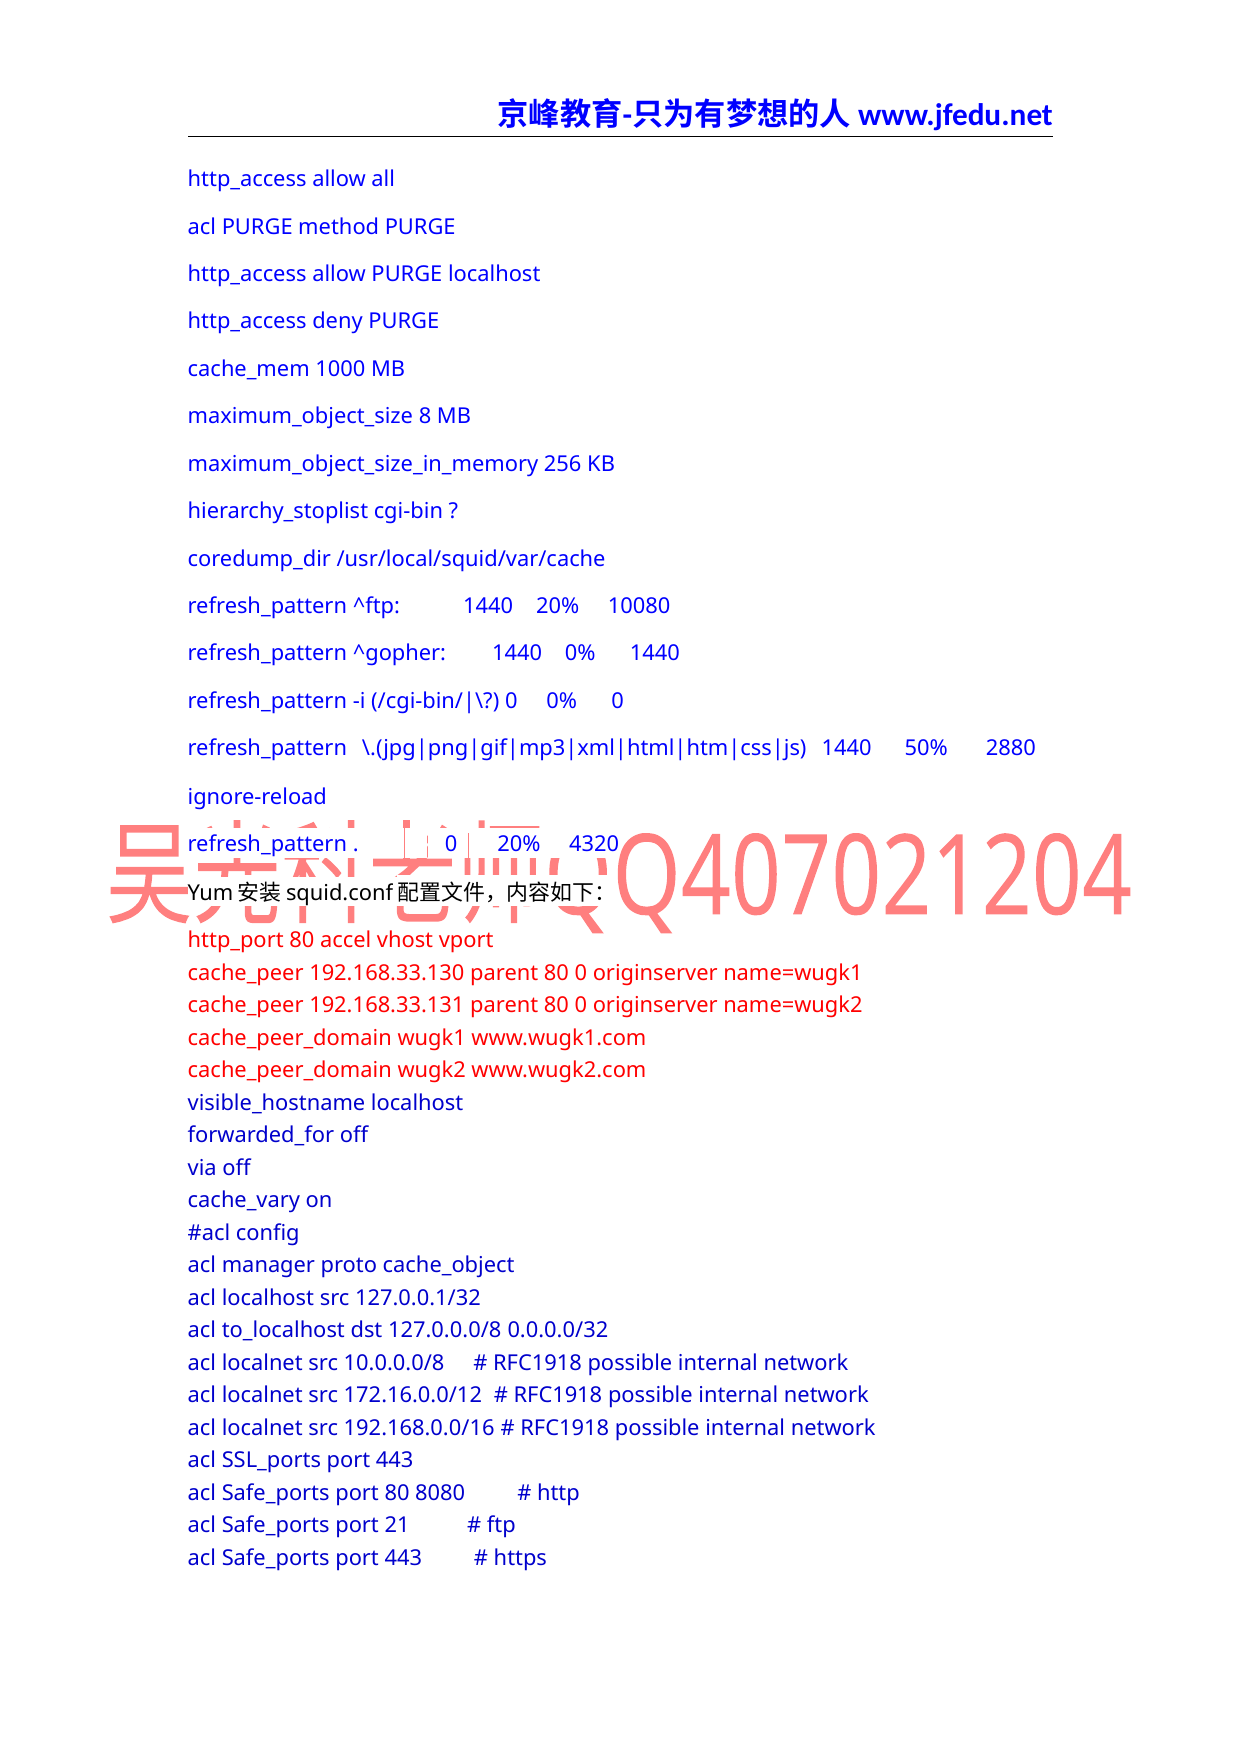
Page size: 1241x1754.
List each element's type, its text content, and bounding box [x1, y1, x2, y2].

text http_port 80 accel vhost vport [187, 923, 1053, 955]
text refresh_pattern ^gopher: 1440 0% 1440 [187, 636, 1053, 668]
text maximum_object_size_in_memory 256 KB [187, 446, 1053, 479]
text cache_peer_domain wugk1 www.wugk1.com [187, 1020, 1053, 1053]
text visible_hostname localhost [187, 1085, 1053, 1118]
text maximum_object_size 8 MB [187, 399, 1053, 431]
text cache_vary on [187, 1183, 1053, 1215]
text acl localnet src 10.0.0.0/8 # RFC1918 possible internal network [187, 1345, 1053, 1378]
text http_access allow PURGE localhost [187, 257, 1053, 289]
text forwarded_for off [187, 1118, 1053, 1150]
text acl Safe_ports port 21 # ftp [187, 1508, 1053, 1540]
text acl to_localhost dst 127.0.0.0/8 0.0.0.0/32 [187, 1313, 1053, 1345]
text refresh_pattern ^ftp: 1440 20% 10080 [187, 588, 1053, 621]
text refresh_pattern . 0 20% 4320 [187, 827, 1053, 859]
text refresh_pattern -i (/cgi-bin/|\?) 0 0% 0 [187, 683, 1053, 716]
text refresh_pattern \.(jpg|png|gif|mp3|xml|html|htm|css|js) 1440 50% 2880 ignore-reload [187, 731, 1053, 812]
text hierarchy_stoplist cgi-bin ? [187, 494, 1053, 526]
text #acl config [187, 1215, 1053, 1248]
text acl SSL_ports port 443 [187, 1443, 1053, 1475]
text http_access deny PURGE [187, 304, 1053, 337]
text Yum安装squid.conf配置文件，内容如下： [187, 874, 1053, 907]
text acl localnet src 172.16.0.0/12 # RFC1918 possible internal network [187, 1378, 1053, 1410]
text acl Safe_ports port 443 # https [187, 1540, 1053, 1573]
text via off [187, 1150, 1053, 1183]
text coredump_dir /usr/local/squid/var/cache [187, 541, 1053, 574]
text cache_peer_domain wugk2 www.wugk2.com [187, 1053, 1053, 1085]
text acl localhost src 127.0.0.1/32 [187, 1280, 1053, 1313]
text cache_peer 192.168.33.130 parent 80 0 originserver name=wugk1 [187, 955, 1053, 988]
text acl localnet src 192.168.0.0/16 # RFC1918 possible internal network [187, 1410, 1053, 1443]
text cache_mem 1000 MB [187, 352, 1053, 384]
text acl Safe_ports port 80 8080 # http [187, 1475, 1053, 1508]
text http_access allow all [187, 162, 1053, 194]
text acl PURGE method PURGE [187, 209, 1053, 242]
text acl manager proto cache_object [187, 1248, 1053, 1280]
text cache_peer 192.168.33.131 parent 80 0 originserver name=wugk2 [187, 988, 1053, 1020]
